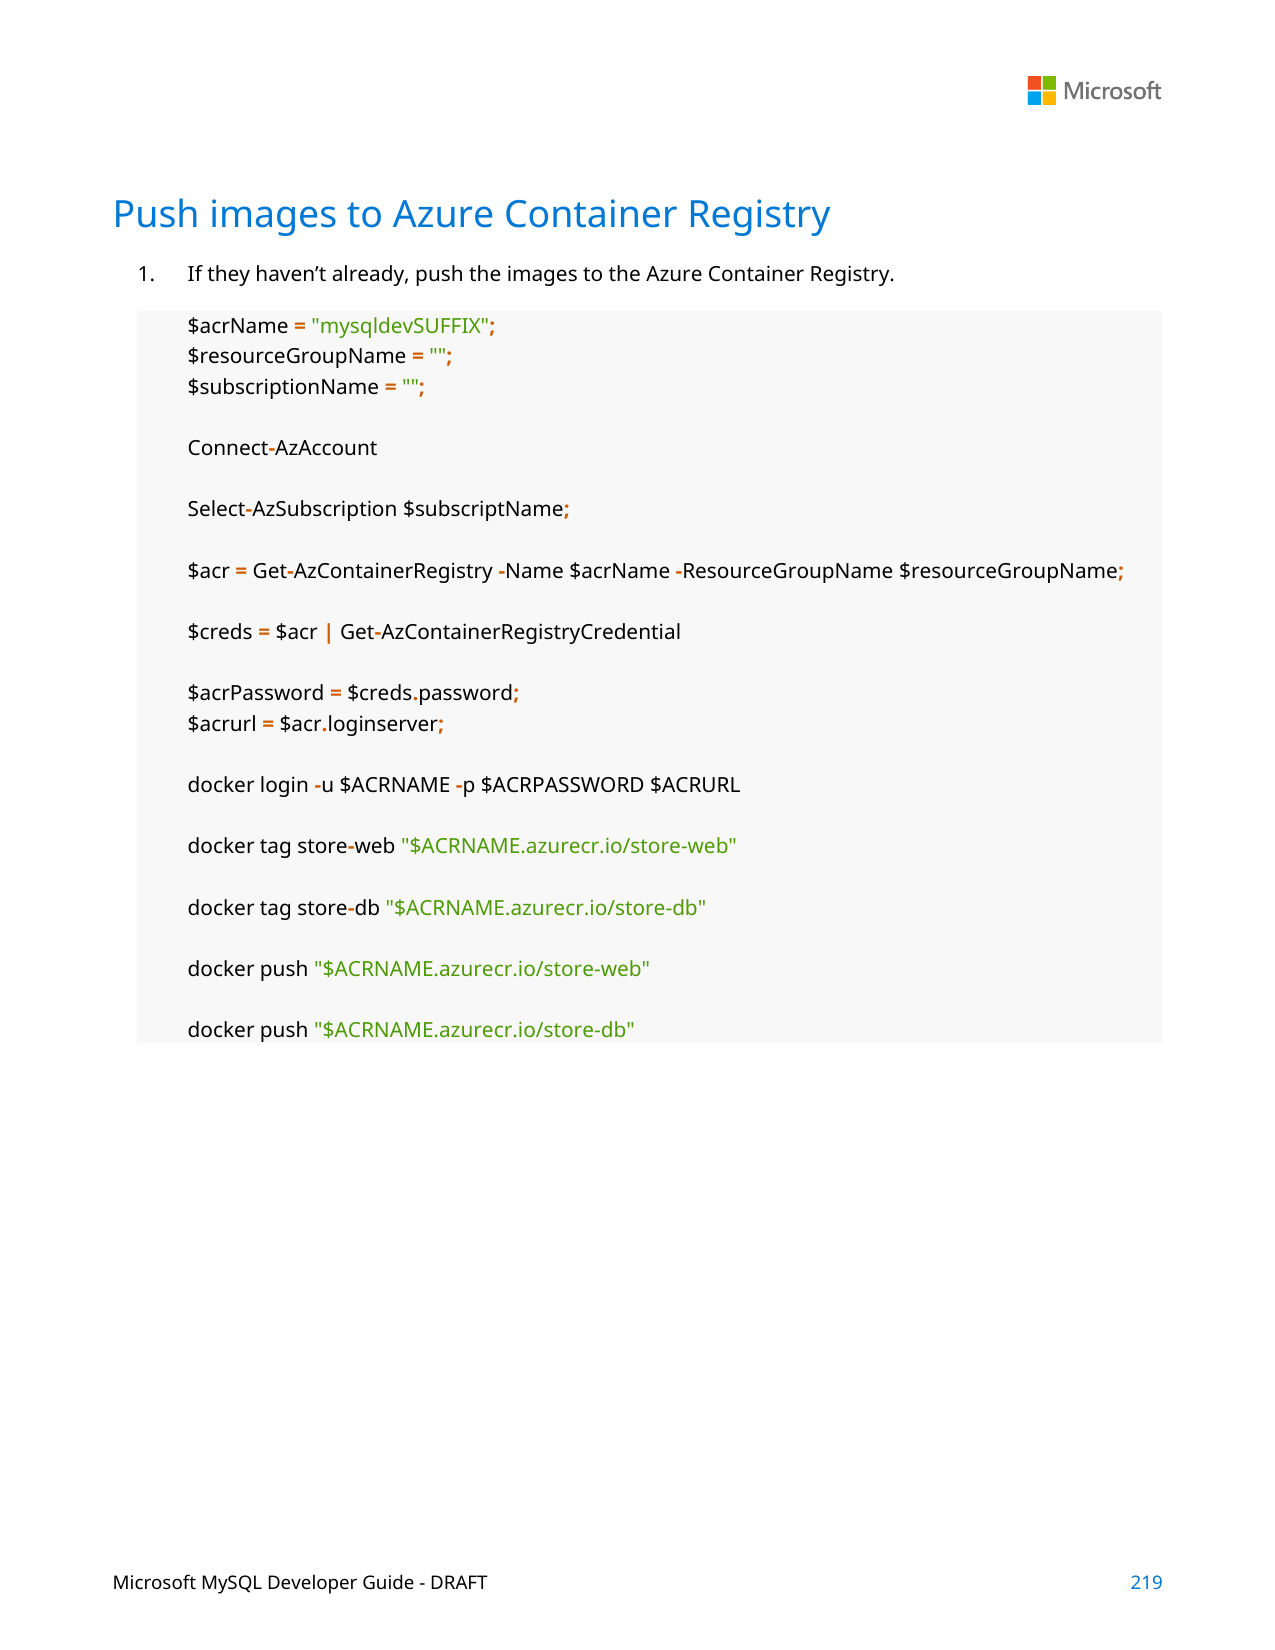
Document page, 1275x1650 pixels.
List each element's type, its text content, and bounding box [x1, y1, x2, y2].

list $acrName = "mysqldevSUFFIX"; $resourceGroupName = ""; $subscriptionName = ""; Connect-AzAccount Select-AzSubscription $subscriptName; $acr = Get-AzContainerRegistry -Name $acrName -ResourceGroupName $resourceGroupName; $creds = $acr | Get-AzContainerRegistryCredential $acrPassword = $creds.password; $acrurl = $acr.loginserver; docker login -u $ACRNAME -p $ACRPASSWORD $ACRURL docker tag store-web "$ACRNAME.azurecr.io/store-web" docker tag store-db "$ACRNAME.azurecr.io/store-db" docker push "$ACRNAME.azurecr.io/store-web" docker push "$ACRNAME.azurecr.io/store-db" [137, 311, 1162, 1043]
list If they haven’t already, push the images to the Azure Container Registry. [137, 259, 1162, 288]
subtitle Push images to Azure Container Registry [112, 187, 1162, 238]
picture [1026, 75, 1163, 107]
